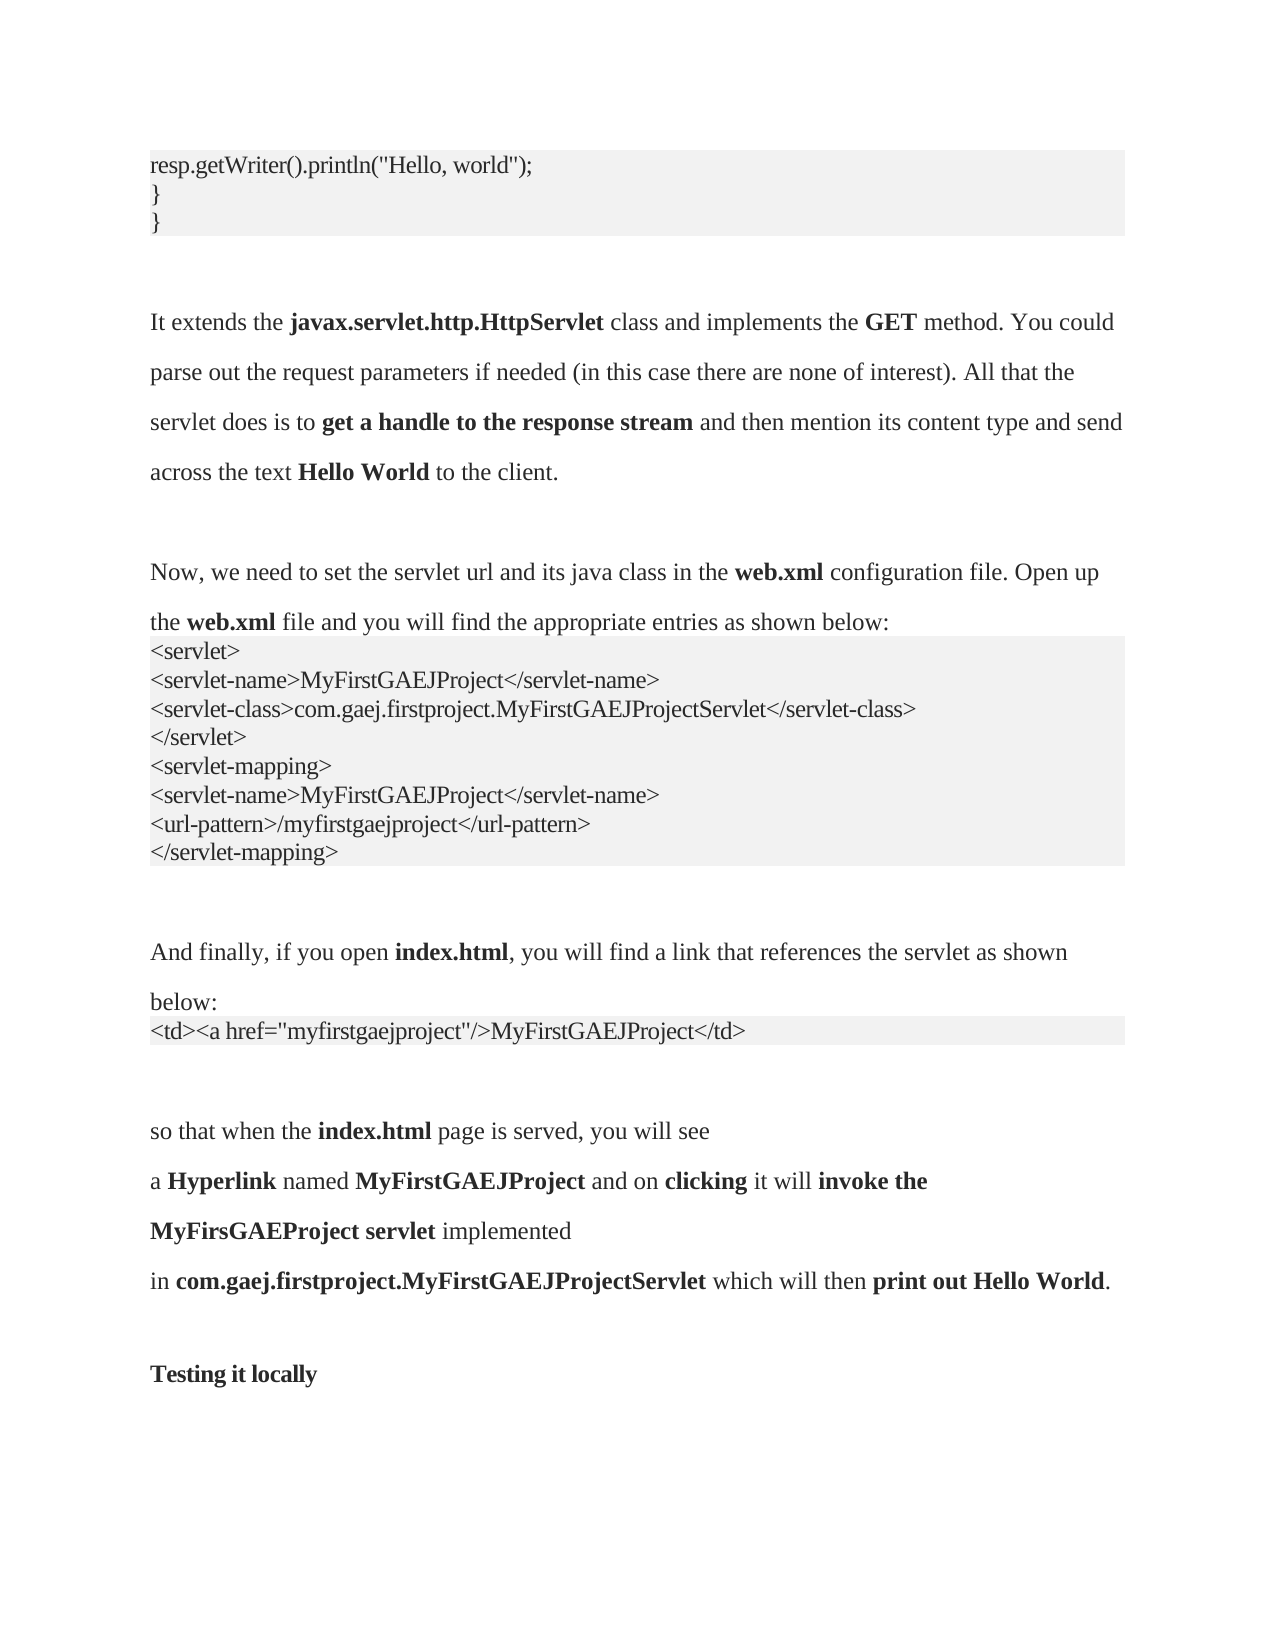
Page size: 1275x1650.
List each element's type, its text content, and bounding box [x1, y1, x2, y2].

text Now, we need to set the servlet url and its java class in the web.xml configuration file. Open up the web.xml file and you will find the appropriate entries as shown below: [150, 536, 1125, 636]
text <servlet> <servlet-name>MyFirstGAEJProject</servlet-name> <servlet-class>com.gaej.firstproject.MyFirstGAEJProjectServlet</servlet-class> </servlet> <servlet-mapping> <servlet-name>MyFirstGAEJProject</servlet-name> <url-pattern>/myfirstgaejproject</url-pattern> </servlet-mapping> [150, 636, 1125, 866]
text It extends the javax.servlet.http.HttpServlet class and implements the GET method. You could parse out the request parameters if needed (in this case there are none of interest). All that the servlet does is to get a handle to the response stream and then mention its content type and send across the text Hello World to the client. [150, 286, 1125, 486]
text And finally, if you open index.html, you will find a link that references the servlet as shown below: [150, 916, 1125, 1016]
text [150, 150, 1125, 236]
text so that when the index.html page is served, you will see a Hyperlink named MyFirstGAEJProject and on clicking it will invoke the MyFirsGAEProject servlet implemented in com.gaej.firstproject.MyFirstGAEJProjectServlet which will then print out Hello World. [150, 1095, 1125, 1295]
text Testing it locally [150, 1338, 1125, 1388]
text <td><a href="myfirstgaejproject"/>MyFirstGAEJProject</td> [150, 1016, 1125, 1045]
